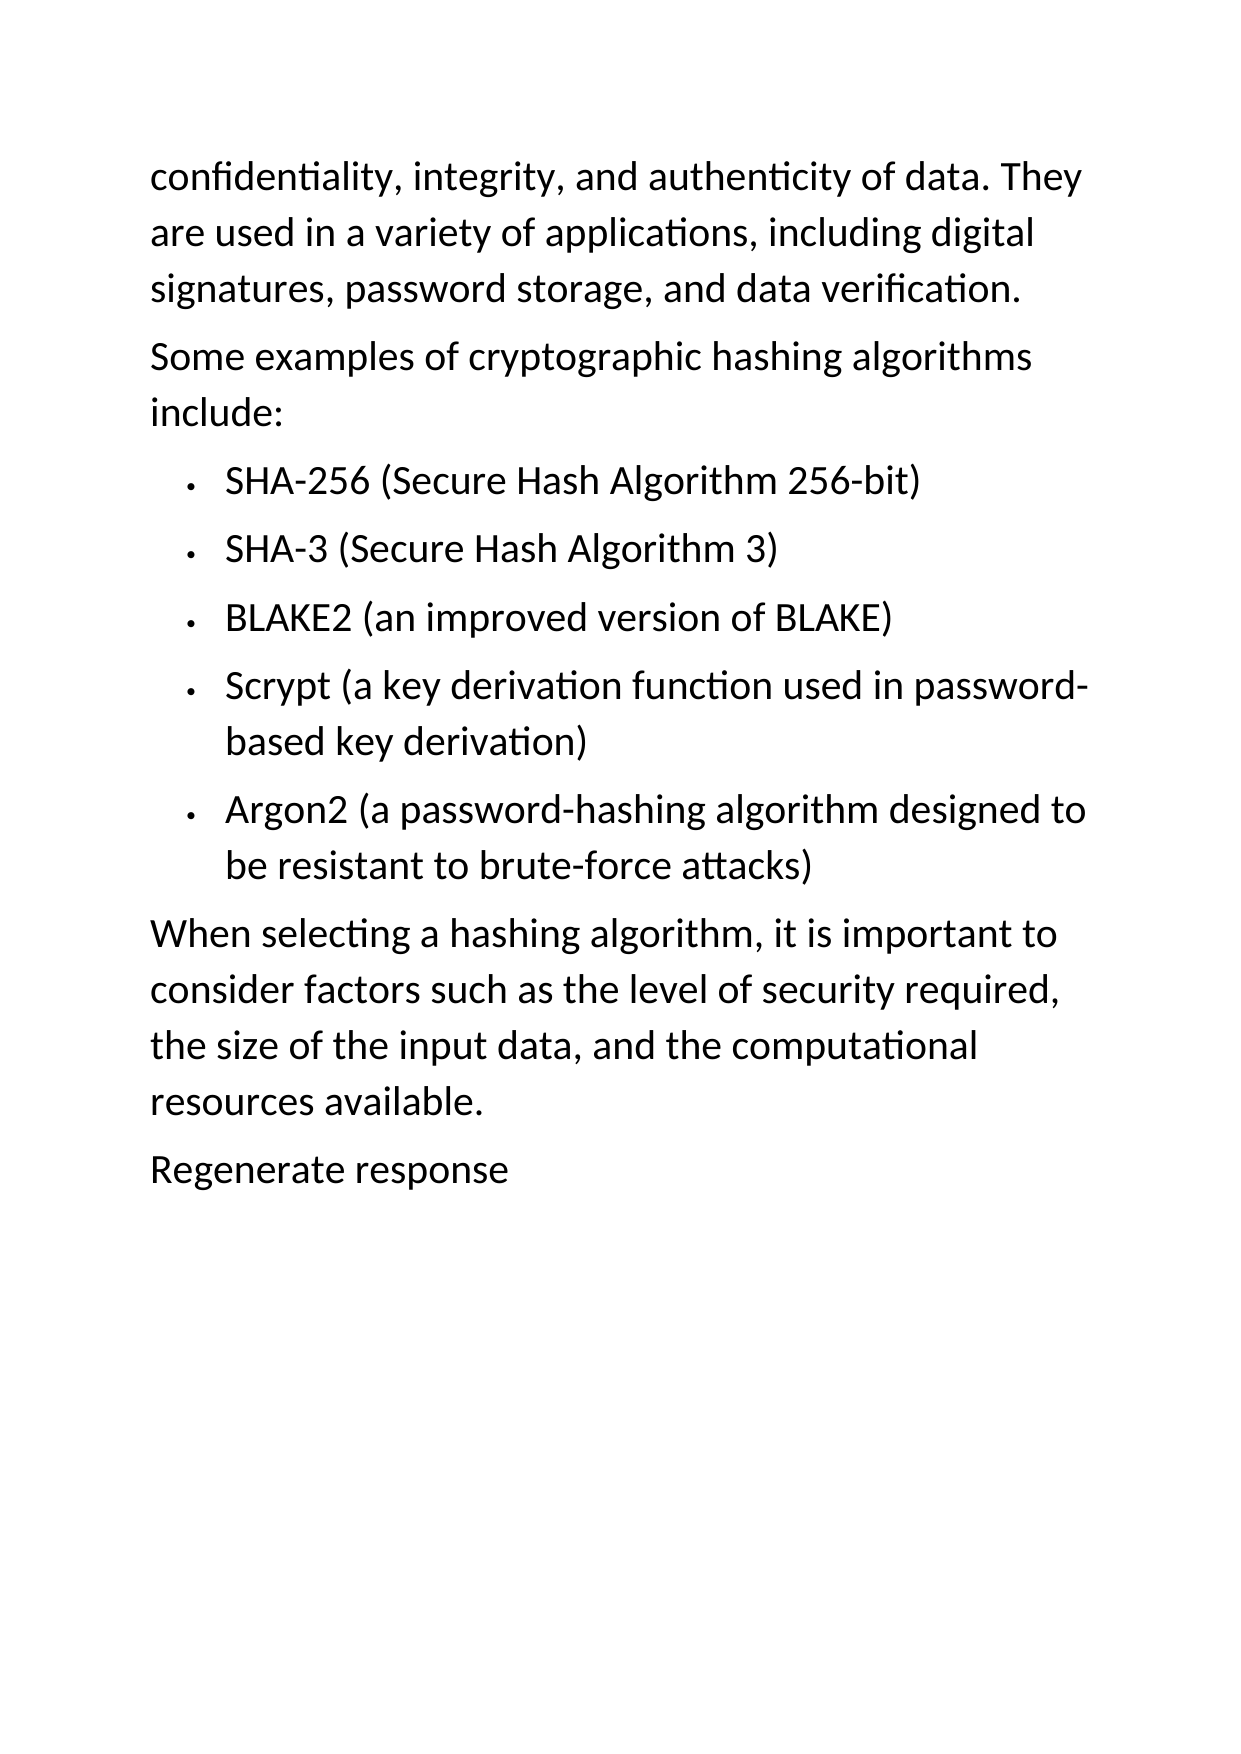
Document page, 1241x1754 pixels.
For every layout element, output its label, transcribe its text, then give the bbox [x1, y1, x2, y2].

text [150, 150, 1090, 312]
list SHA-3 (Secure Hash Algorithm 3) [187, 522, 1090, 573]
text Some examples of cryptographic hashing algorithms include: [150, 330, 1090, 437]
list BLAKE2 (an improved version of BLAKE) [187, 591, 1090, 642]
text When selecting a hashing algorithm, it is important to consider factors such as the level of security required, the size of the input data, and the computational resources available. [150, 907, 1090, 1126]
list SHA-256 (Secure Hash Algorithm 256-bit) [187, 454, 1090, 505]
text Regenerate response [150, 1143, 1090, 1194]
list Argon2 (a password-hashing algorithm designed to be resistant to brute-force attacks) [187, 783, 1090, 890]
list Scrypt (a key derivation function used in password-based key derivation) [187, 659, 1090, 766]
